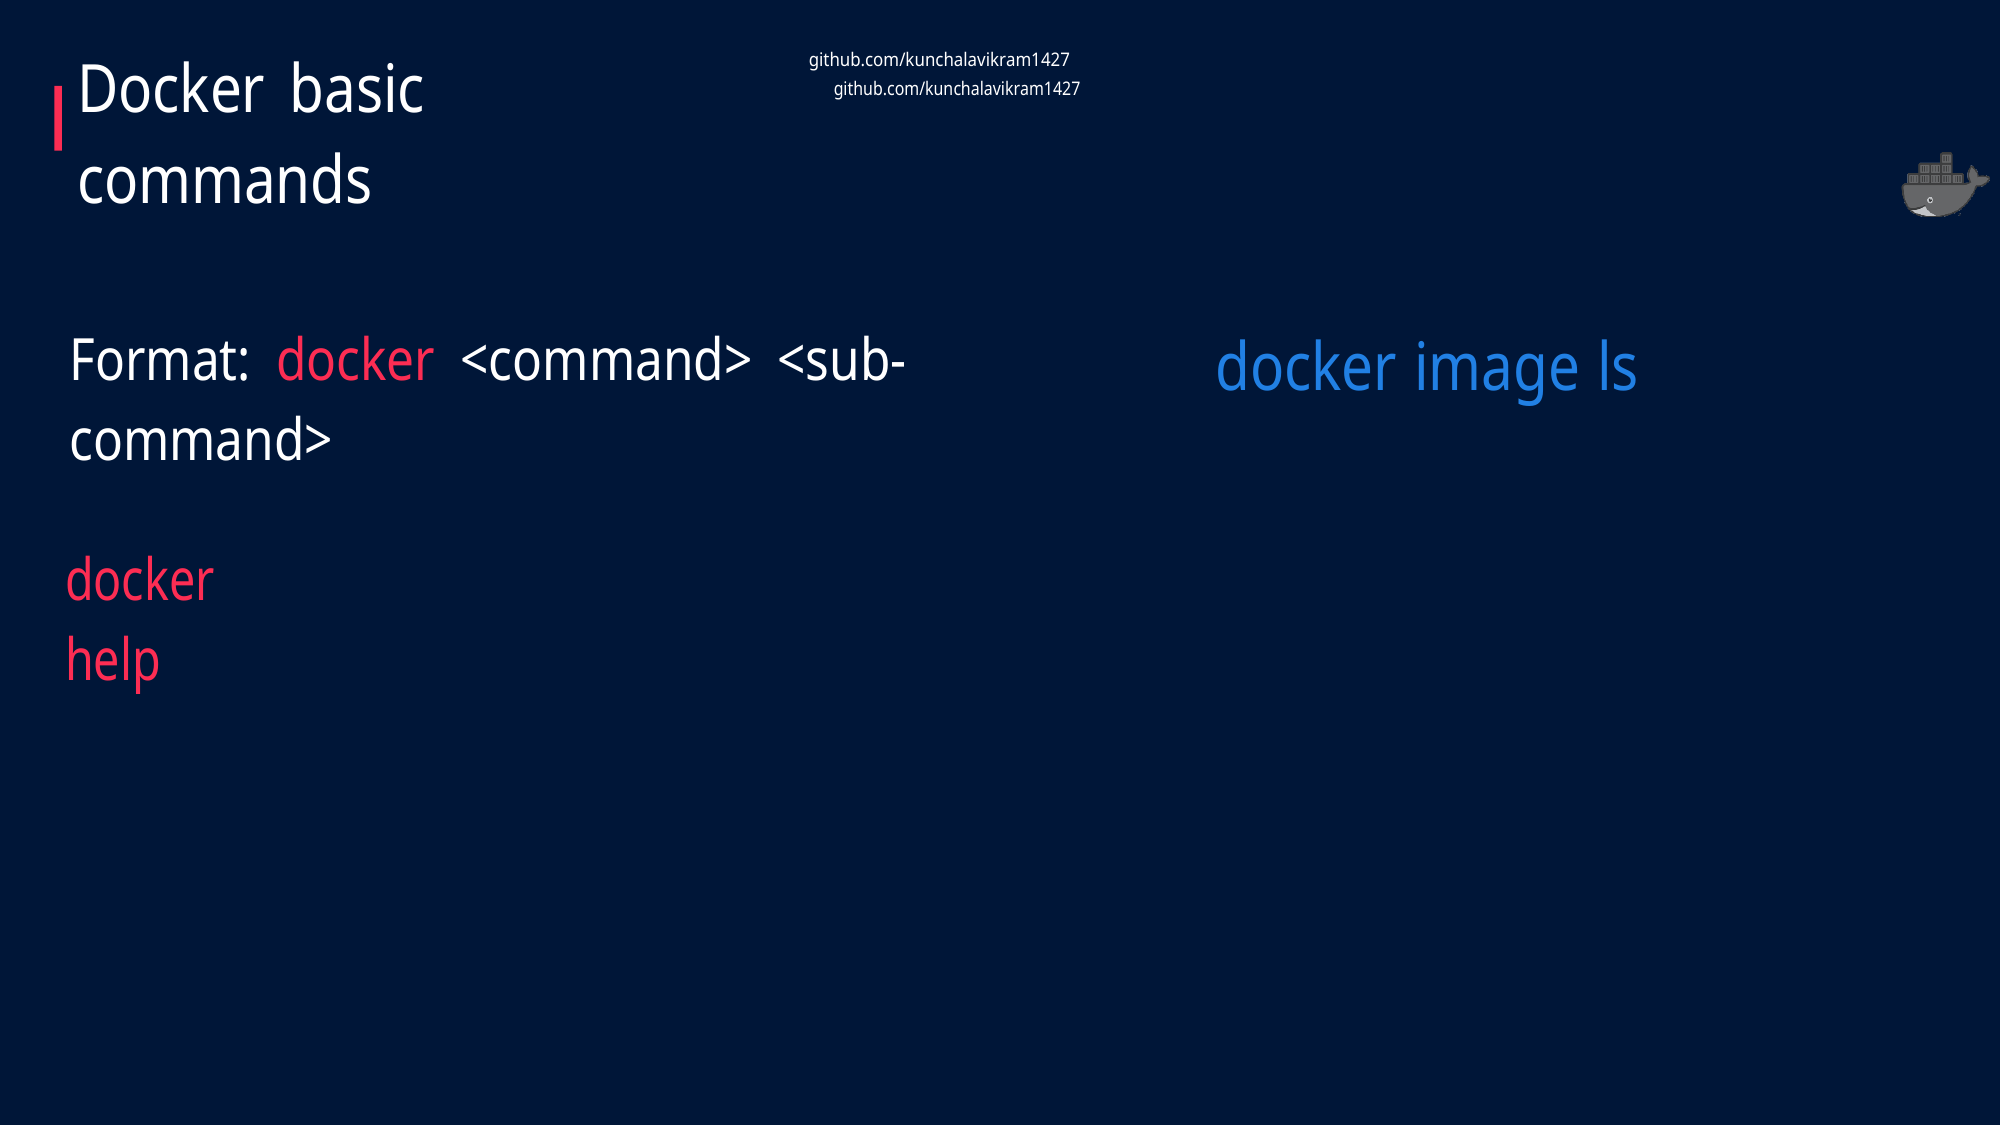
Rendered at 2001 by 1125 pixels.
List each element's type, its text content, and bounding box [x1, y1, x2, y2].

picture [1901, 152, 1990, 217]
text Format: docker <command> <sub-command> [69, 318, 1112, 477]
text github.com/kunchalavikram1427 github.com/kunchalavikram1427 [808, 46, 1289, 101]
text docker image ls [1215, 319, 2000, 410]
subtitle docker help [65, 538, 328, 697]
subtitle Docker basic commands [77, 41, 708, 223]
